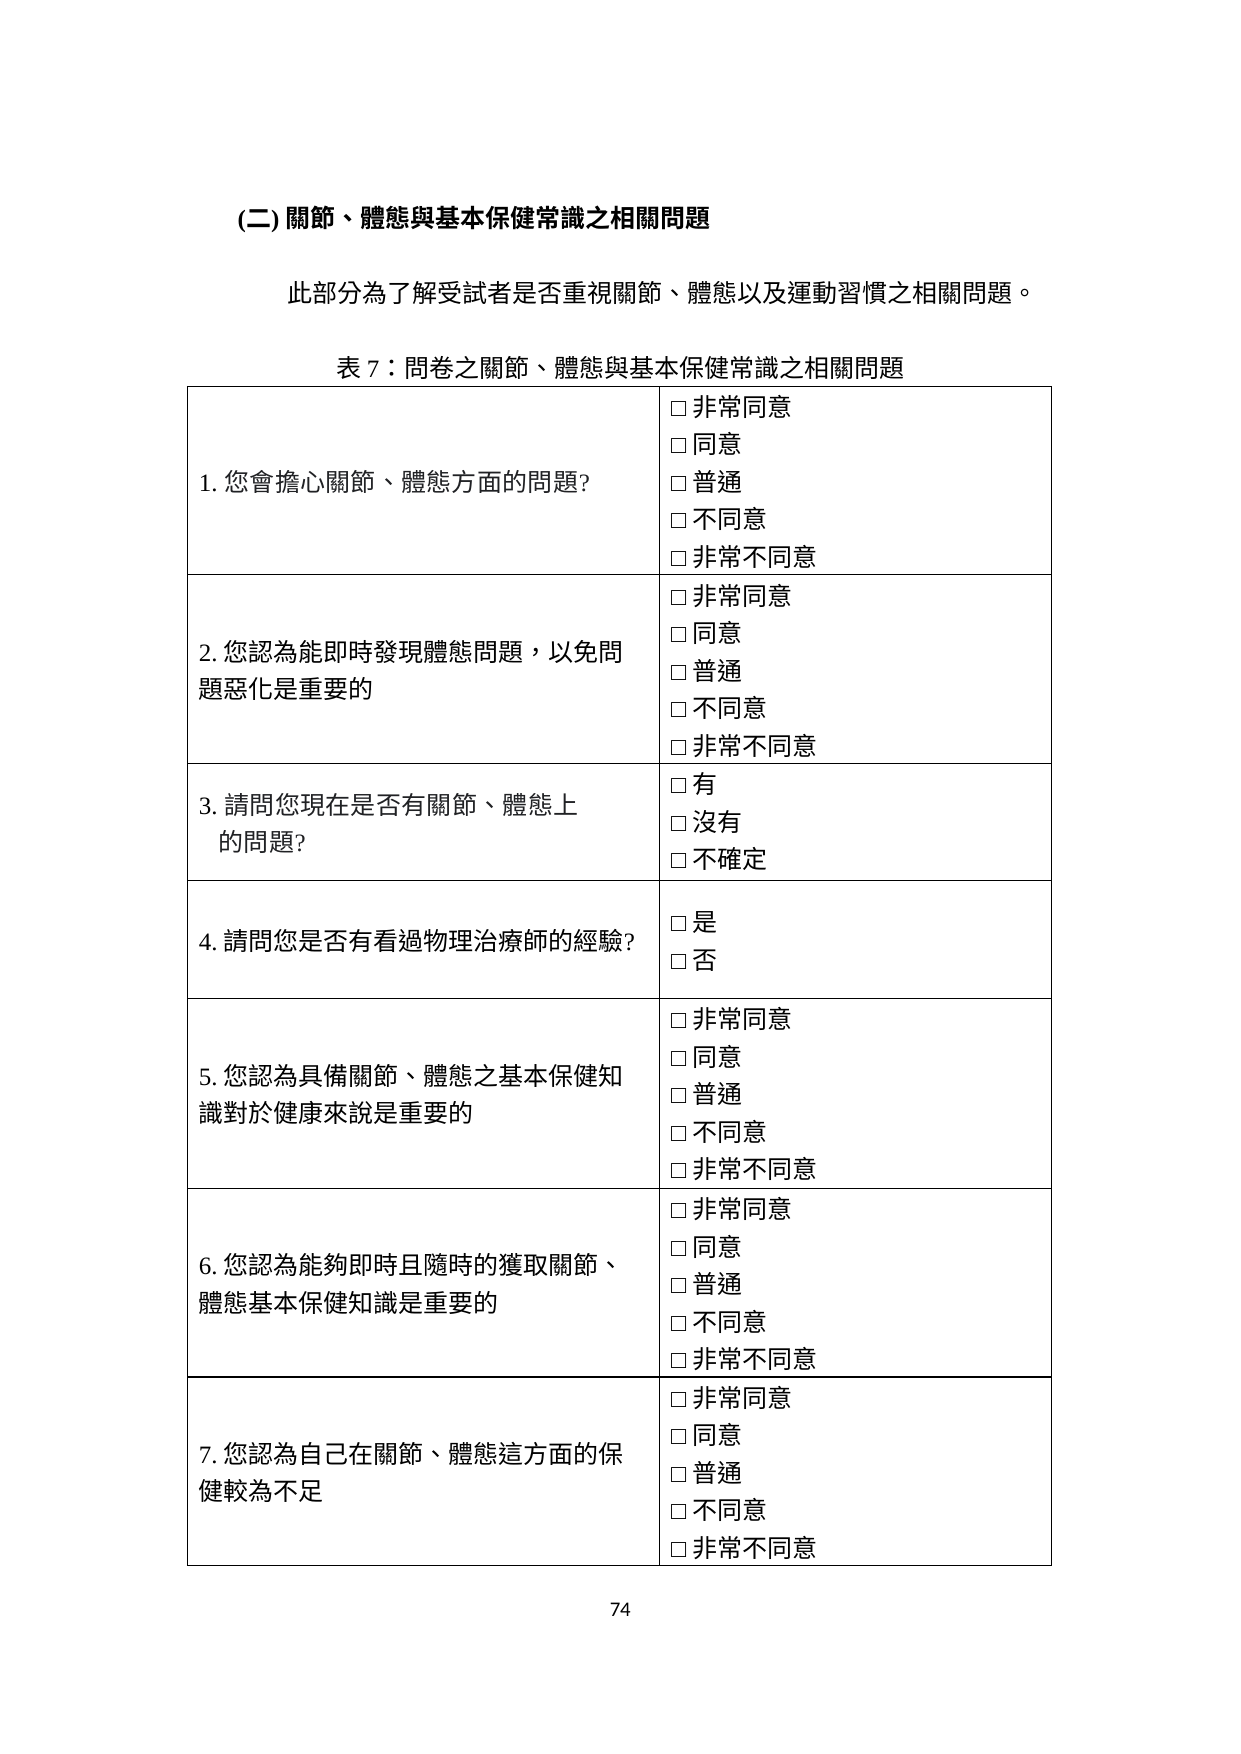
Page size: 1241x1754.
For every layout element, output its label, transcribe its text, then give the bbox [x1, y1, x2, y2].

table_cell 4. 請問您是否有看過物理治療師的經驗? [188, 881, 659, 998]
table_cell □ 非常同意 □ 同意 □ 普通 □ 不同意 □ 非常不同意 [660, 999, 1051, 1188]
table_cell 2. 您認為能即時發現體態問題，以免問題惡化是重要的 [188, 575, 659, 763]
text 此部分為了解受試者是否重視關節、體態以及運動習慣之相關問題。 [237, 273, 1053, 311]
table_cell □ 非常同意 □ 同意 □ 普通 □ 不同意 □ 非常不同意 [660, 1189, 1051, 1376]
table_header 1. 您會擔心關節、體態方面的問題? [188, 387, 659, 574]
table_cell 5. 您認為具備關節、體態之基本保健知識對於健康來說是重要的 [188, 999, 659, 1188]
table_cell 7. 您認為自己在關節、體態這方面的保健較為不足 [188, 1378, 659, 1565]
text 表 7：問卷之關節、體態與基本保健常識之相關問題 [187, 348, 1053, 386]
table_cell □ 非常同意 □ 同意 □ 普通 □ 不同意 □ 非常不同意 [660, 1378, 1051, 1565]
table_cell □ 是 □ 否 [660, 881, 1051, 998]
table_cell 3. 請問您現在是否有關節、體態上 的問題? [188, 764, 659, 880]
text (二) 關節、體態與基本保健常識之相關問題 [187, 198, 1053, 236]
table_cell □ 有 □ 沒有 □ 不確定 [660, 764, 1051, 880]
table_header □ 非常同意 □ 同意 □ 普通 □ 不同意 □ 非常不同意 [660, 387, 1051, 574]
table_cell 6. 您認為能夠即時且隨時的獲取關節、體態基本保健知識是重要的 [188, 1189, 659, 1376]
table_cell □ 非常同意 □ 同意 □ 普通 □ 不同意 □ 非常不同意 [660, 575, 1051, 763]
